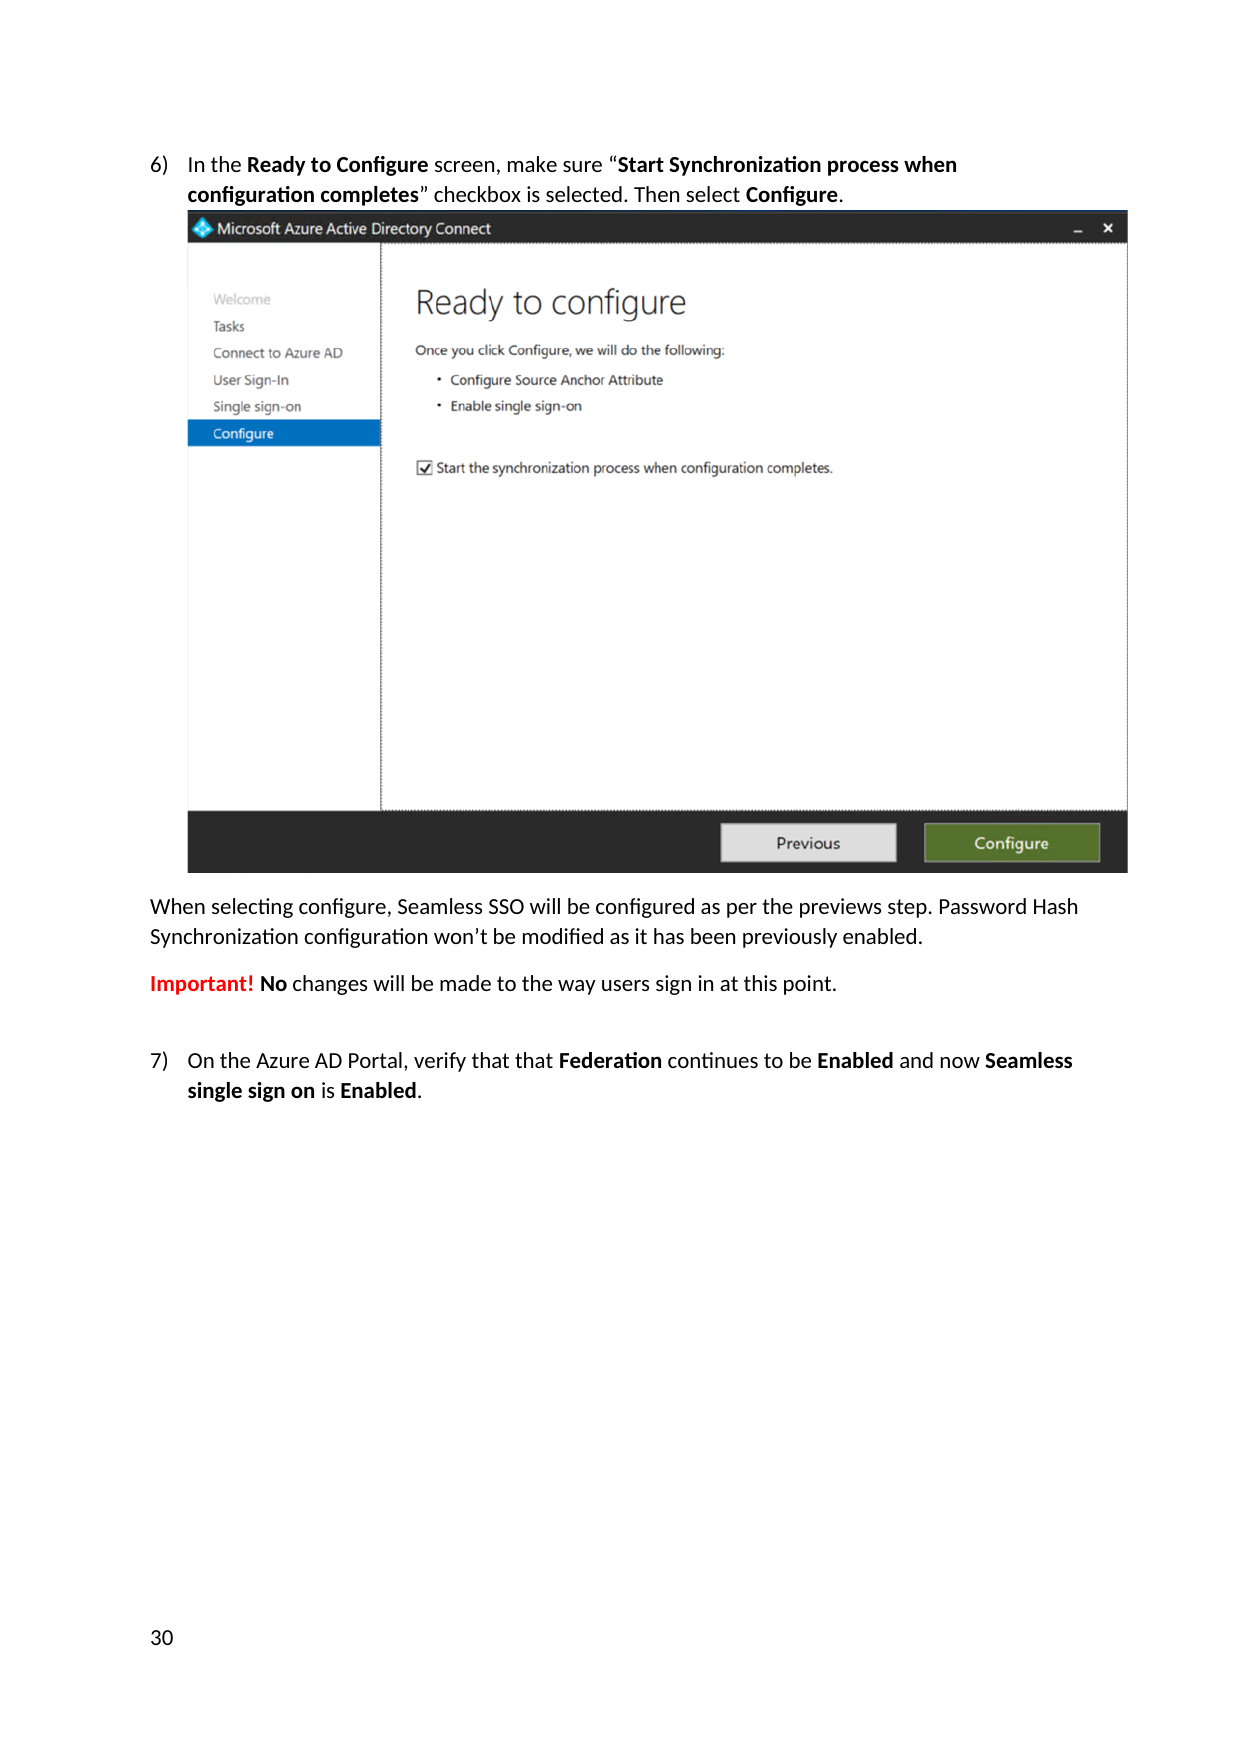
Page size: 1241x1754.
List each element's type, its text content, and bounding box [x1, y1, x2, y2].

text When selecting configure, Seamless SSO will be configured as per the previews step. Password Hash Synchronization configuration won’t be modified as it has been previously enabled. [150, 892, 1090, 950]
text Important! No changes will be made to the way users sign in at this point. [150, 969, 1090, 1027]
picture [187, 210, 1128, 873]
list On the Azure AD Portal, verify that that Federation continues to be Enabled and now Seamless single sign on is Enabled. [150, 1046, 1090, 1104]
